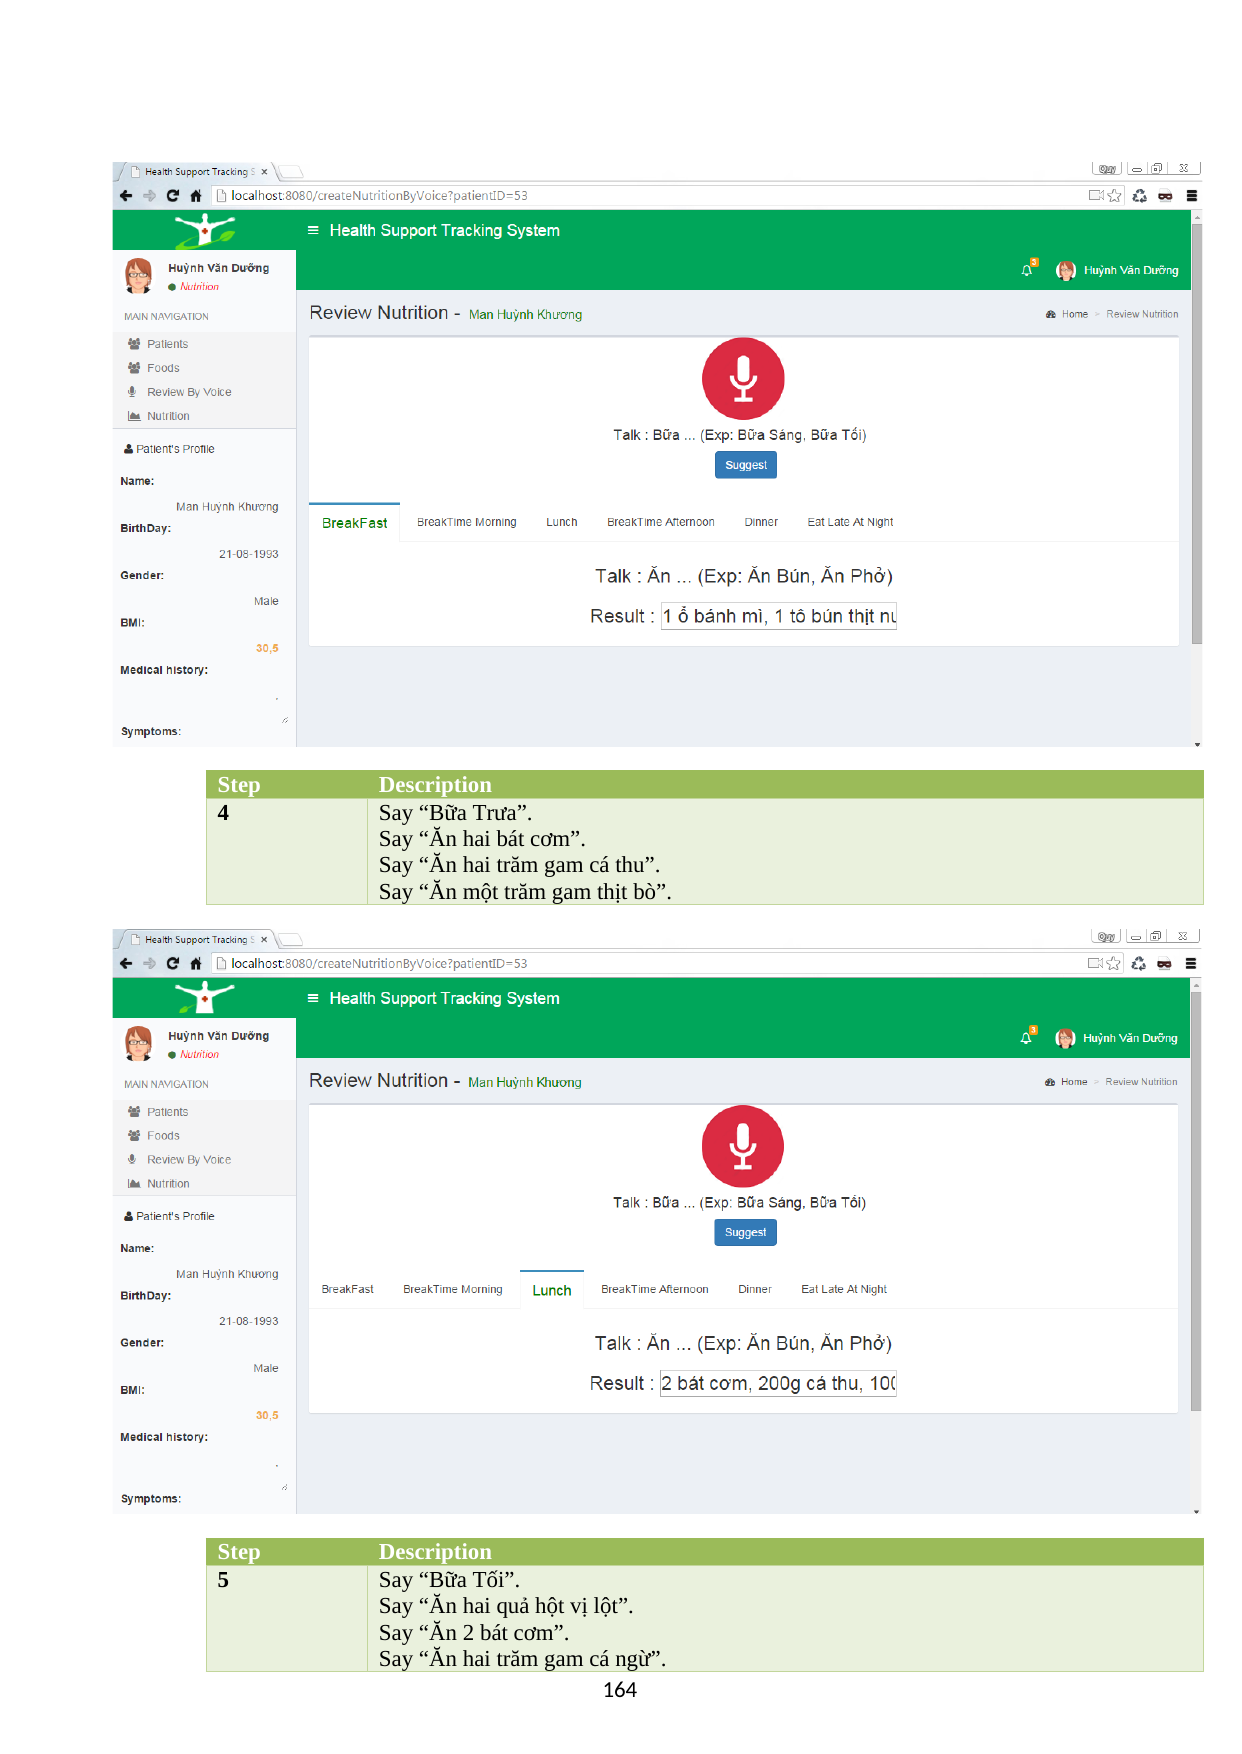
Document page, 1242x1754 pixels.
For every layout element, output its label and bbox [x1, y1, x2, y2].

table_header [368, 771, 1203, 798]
picture [112, 162, 1203, 747]
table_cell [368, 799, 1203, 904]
picture [112, 929, 1202, 1514]
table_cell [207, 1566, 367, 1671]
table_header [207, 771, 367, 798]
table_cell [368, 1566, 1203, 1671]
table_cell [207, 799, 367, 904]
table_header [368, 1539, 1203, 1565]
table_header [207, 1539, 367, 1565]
